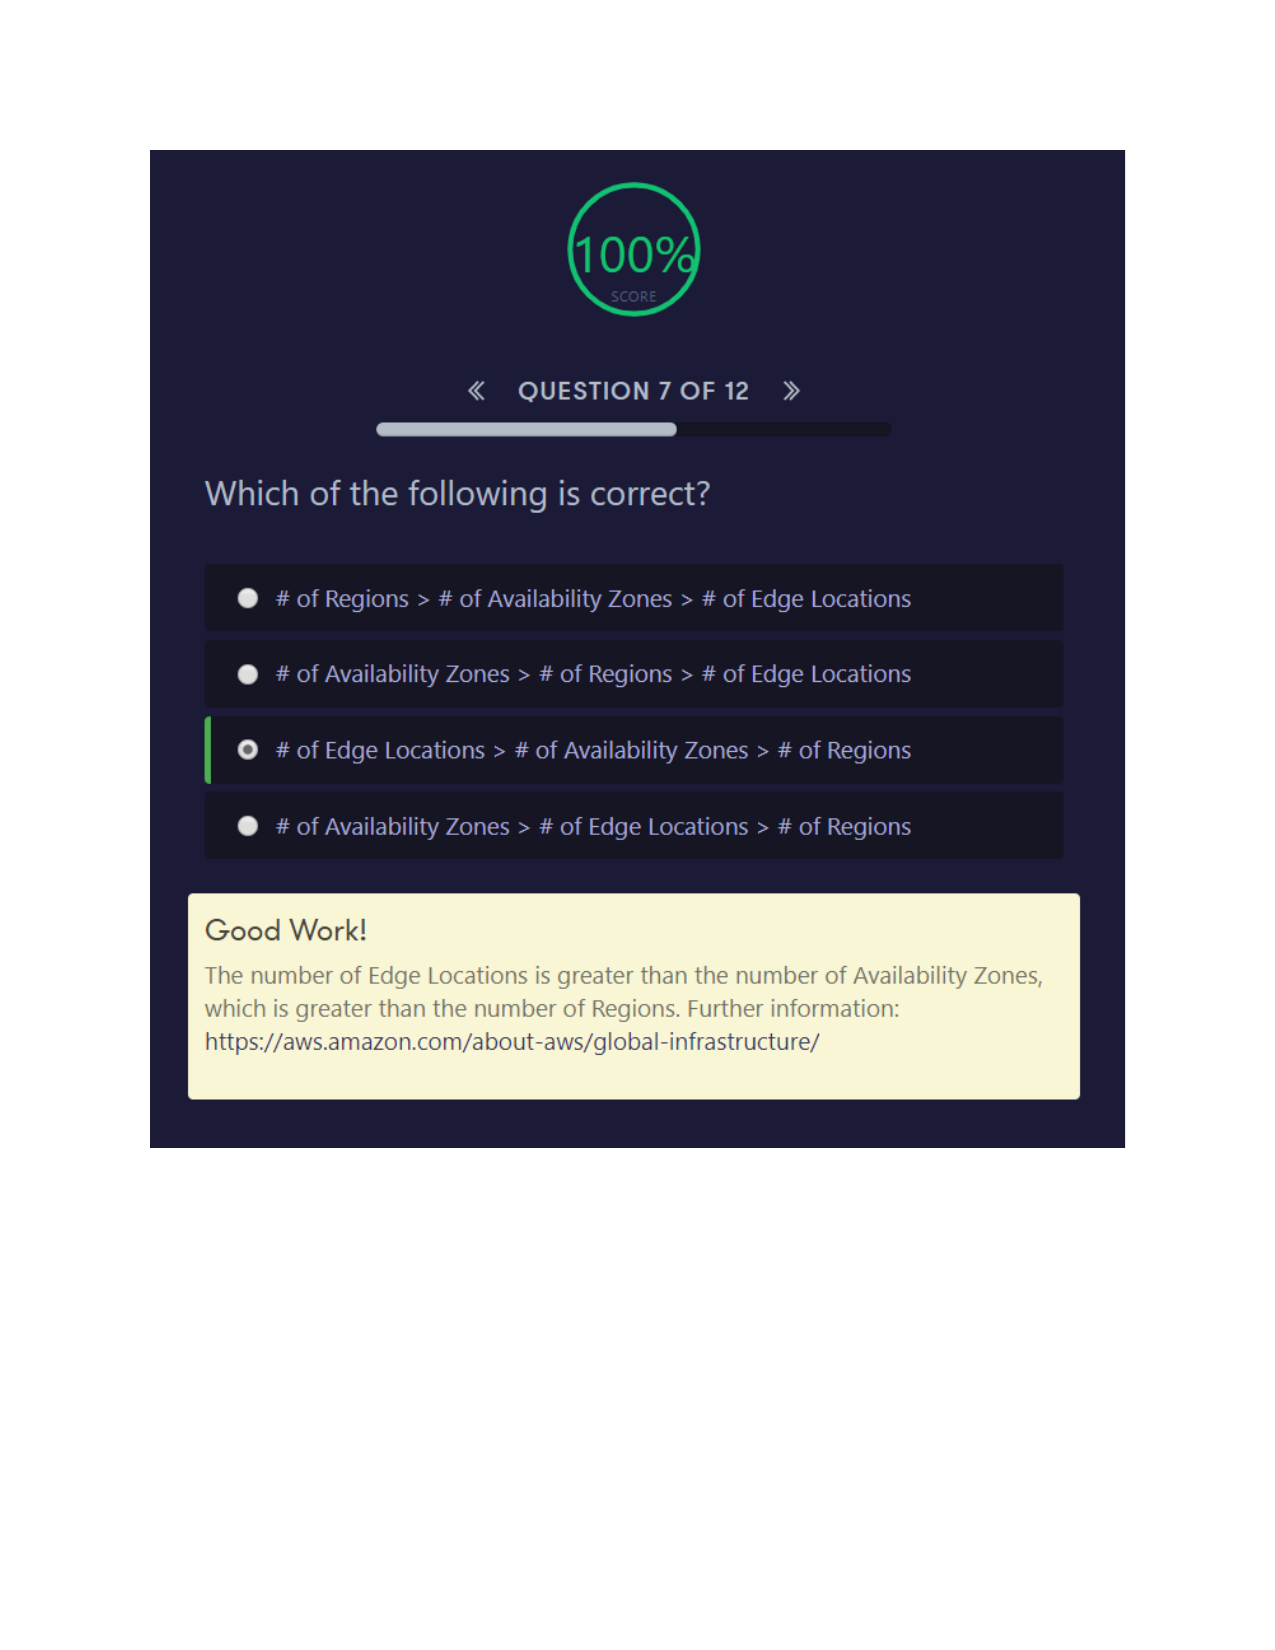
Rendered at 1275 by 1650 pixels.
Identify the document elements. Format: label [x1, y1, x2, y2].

picture [150, 150, 1125, 1148]
